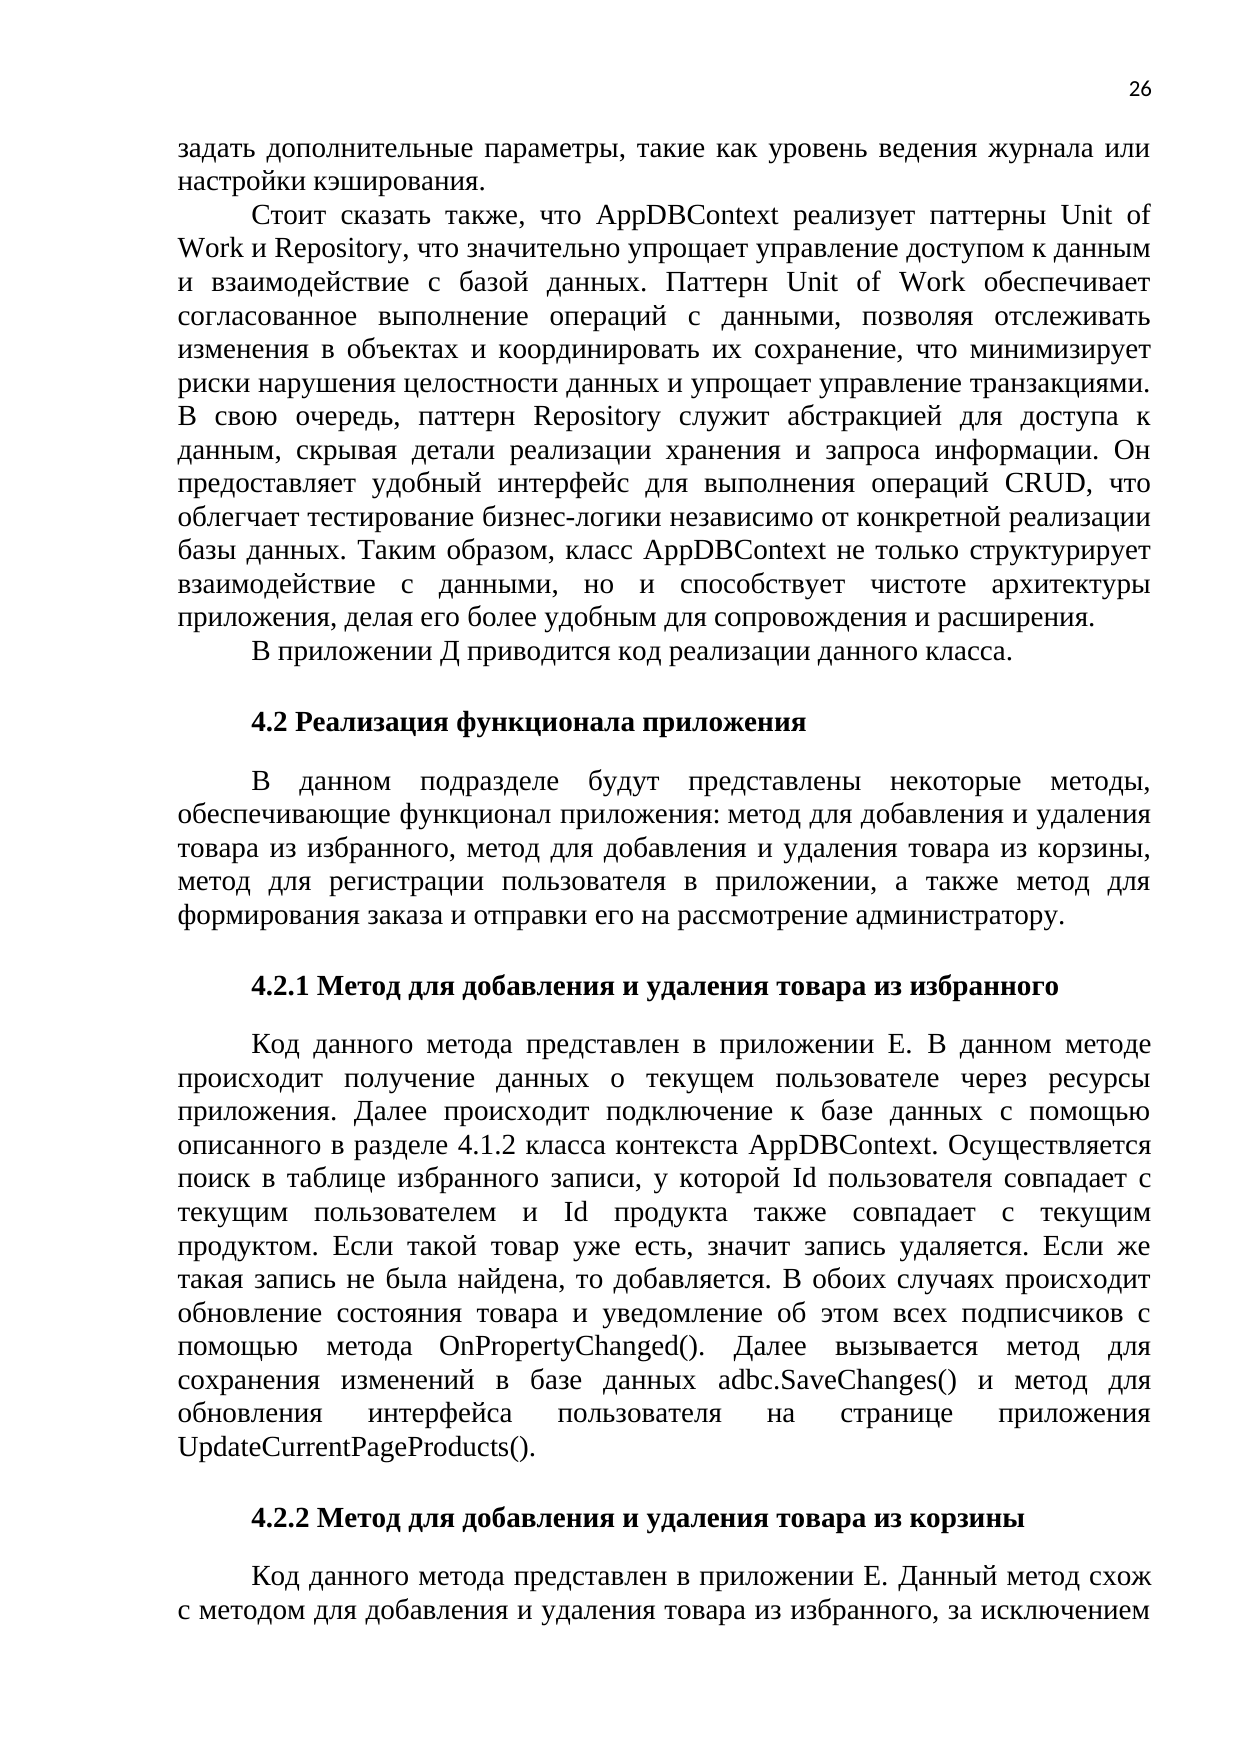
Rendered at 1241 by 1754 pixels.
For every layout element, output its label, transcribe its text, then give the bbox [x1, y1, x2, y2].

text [177, 130, 1152, 197]
subtitle 4.2.1 Метод для добавления и удаления товара из избранного [177, 968, 1152, 1001]
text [177, 1558, 1152, 1626]
text Код данного метода представлен в приложении Е. В данном методе происходит получение данных о текущем пользователе через ресурсы приложения. Далее происходит подключение к базе данных с помощью описанного в разделе 4.1.2 класса контекста AppDBContext. Осуществляется поиск в таблице избранного записи, у которой Id пользователя совпадает с текущим пользователем и Id продукта также совпадает с текущим продуктом. Если такой товар уже есть, значит запись удаляется. Если же такая запись не была найдена, то добавляется. В обоих случаях происходит обновление состояния товара и уведомление об этом всех подписчиков с помощью метода OnPropertyChanged(). Далее вызывается метод для сохранения изменений в базе данных adbc.SaveChanges() и метод для обновления интерфейса пользователя на странице приложения UpdateCurrentPageProducts(). [177, 1026, 1152, 1462]
text Стоит сказать также, что AppDBContext реализует паттерны Unit of Work и Repository, что значительно упрощает управление доступом к данным и взаимодействие с базой данных. Паттерн Unit of Work обеспечивает согласованное выполнение операций с данными, позволяя отслеживать изменения в объектах и координировать их сохранение, что минимизирует риски нарушения целостности данных и упрощает управление транзакциями. В свою очередь, паттерн Repository служит абстракцией для доступа к данным, скрывая детали реализации хранения и запроса информации. Он предоставляет удобный интерфейс для выполнения операций CRUD, что облегчает тестирование бизнес-логики независимо от конкретной реализации базы данных. Таким образом, класс AppDBContext не только структурирует взаимодействие с данными, но и способствует чистоте архитектуры приложения, делая его более удобным для сопровождения и расширения. [177, 197, 1152, 633]
text В данном подразделе будут представлены некоторые методы, обеспечивающие функционал приложения: метод для добавления и удаления товара из избранного, метод для добавления и удаления товара из корзины, метод для регистрации пользователя в приложении, а также метод для формирования заказа и отправки его на рассмотрение администратору. [177, 763, 1152, 930]
text В приложении Д приводится код реализации данного класса. [177, 633, 1152, 667]
subtitle 4.2 Реализация функционала приложения [177, 704, 1152, 738]
subtitle 4.2.2 Метод для добавления и удаления товара из корзины [177, 1500, 1152, 1533]
